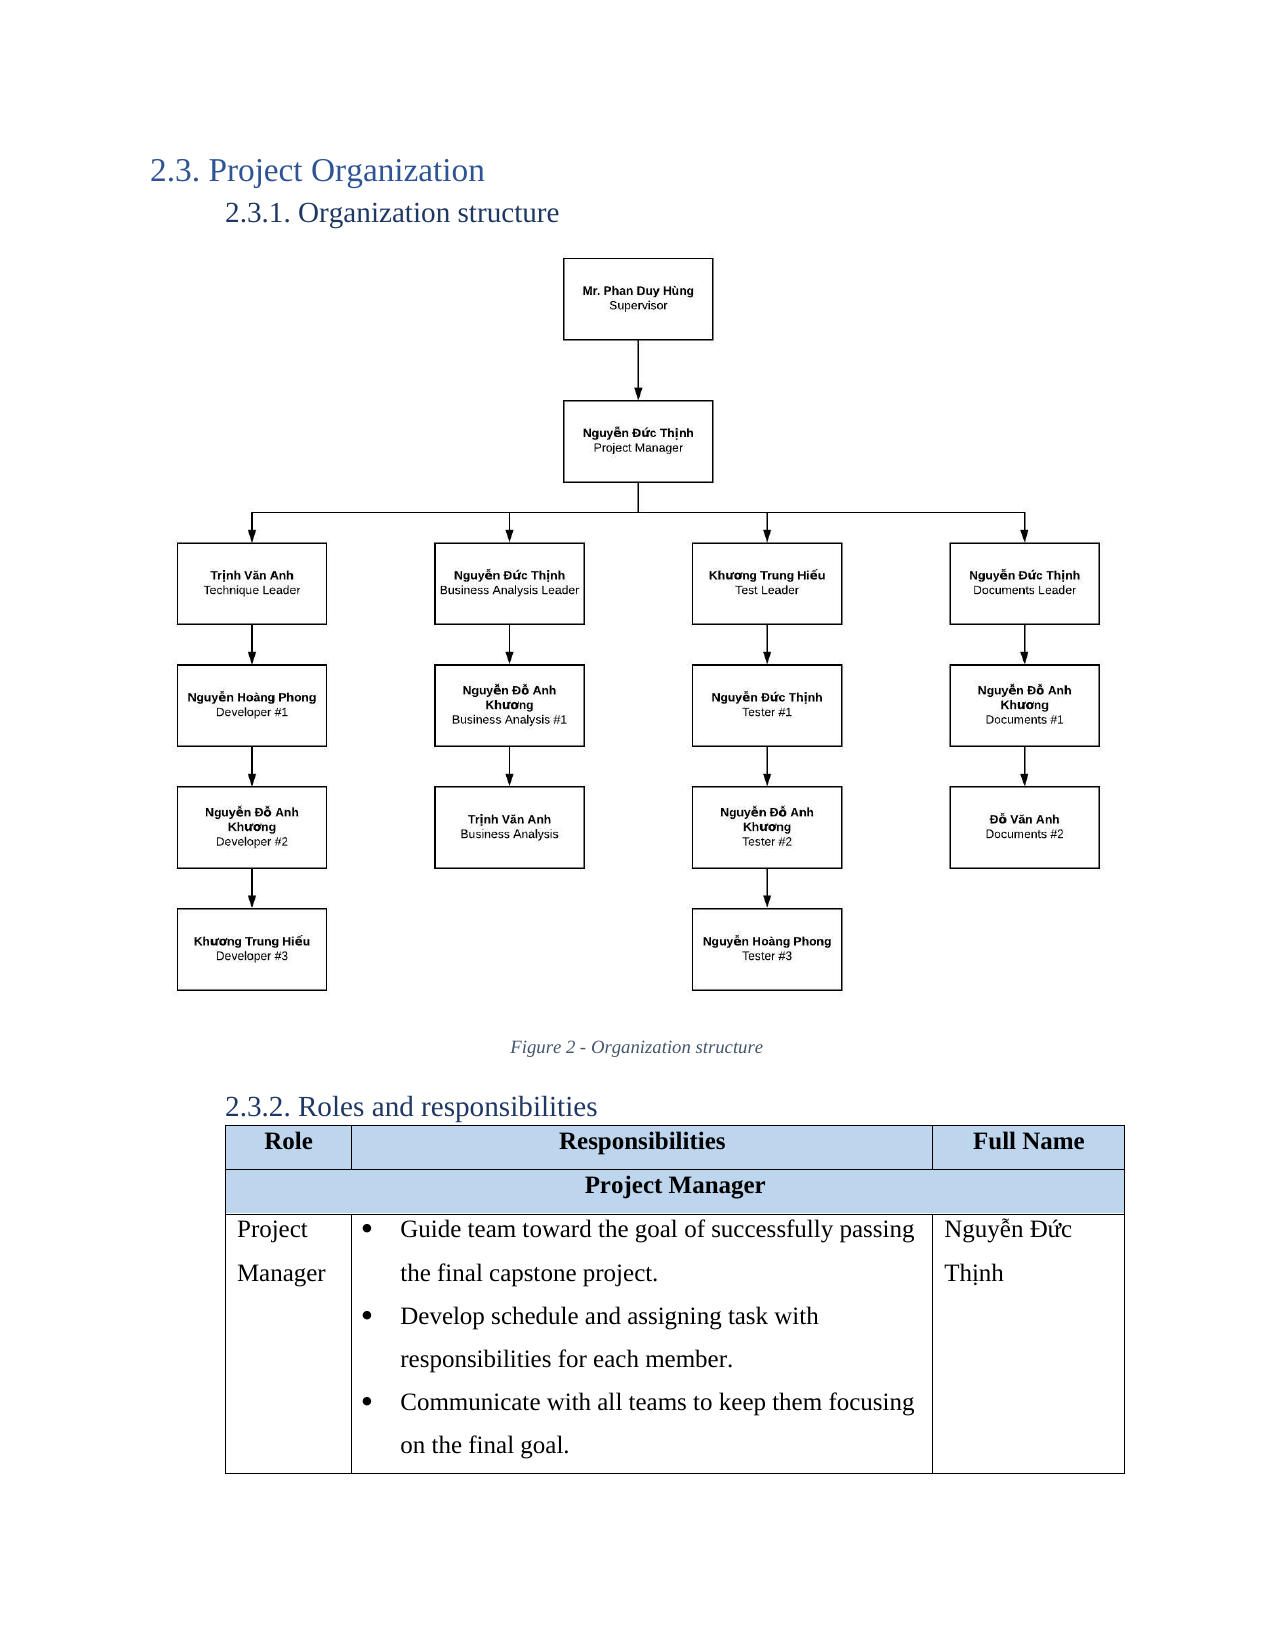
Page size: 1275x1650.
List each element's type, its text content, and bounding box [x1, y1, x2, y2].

table_cell Project Manager [226, 1170, 1124, 1213]
table_cell Project Manager [226, 1215, 351, 1473]
subtitle 2.3.2. Roles and responsibilities [225, 1089, 1125, 1123]
table_cell Nguyễn Đức Thịnh [933, 1215, 1124, 1473]
picture [150, 231, 1125, 1017]
subtitle 2.3.1. Organization structure [225, 196, 1125, 229]
table_header Role [226, 1126, 351, 1169]
table_header Responsibilities [352, 1126, 932, 1169]
table_header Full Name [933, 1126, 1124, 1169]
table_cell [352, 1215, 932, 1473]
subtitle 2.3. Project Organization [150, 150, 1125, 188]
